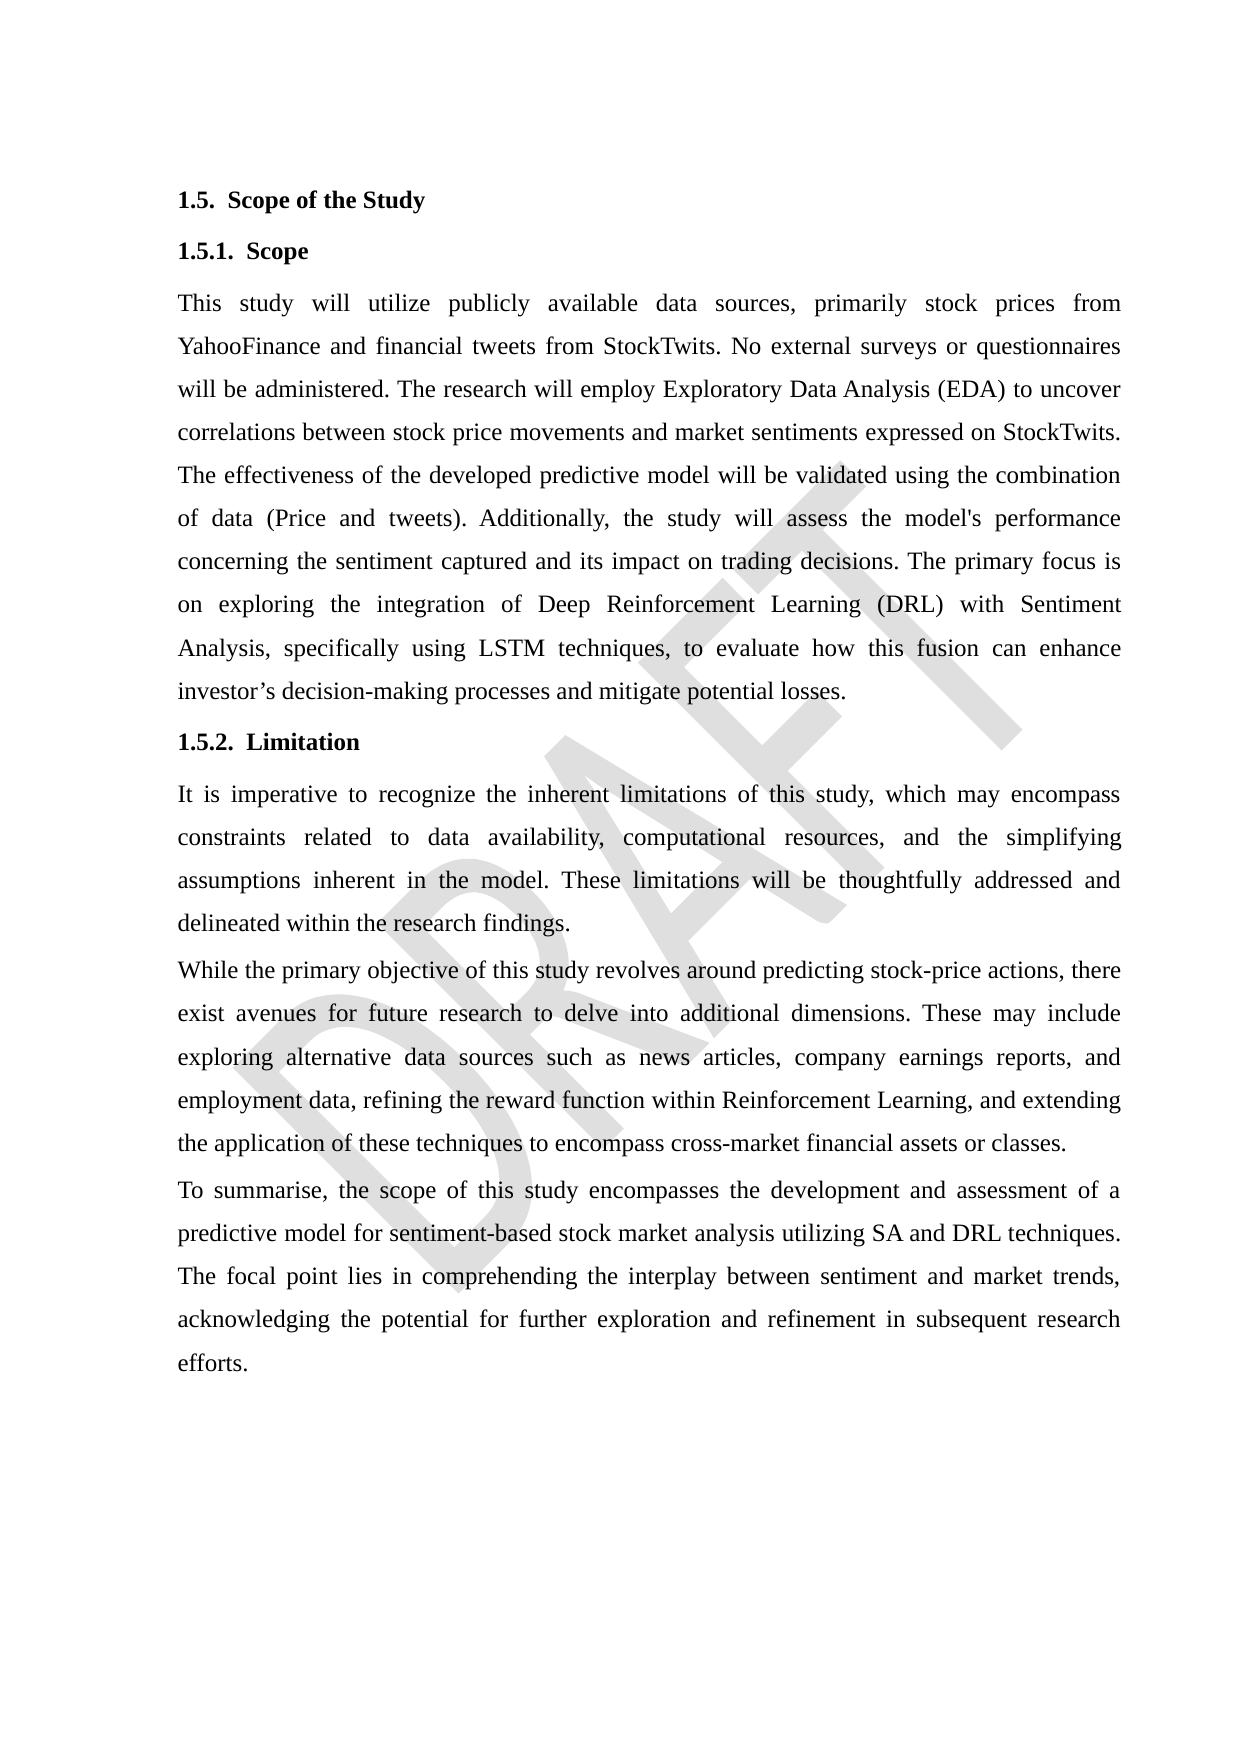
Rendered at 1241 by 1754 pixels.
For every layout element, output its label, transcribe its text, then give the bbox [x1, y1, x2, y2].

text While the primary objective of this study revolves around predicting stock-price actions, there exist avenues for future research to delve into additional dimensions. These may include exploring alternative data sources such as news articles, company earnings reports, and employment data, refining the reward function within Reinforcement Learning, and extending the application of these techniques to encompass cross-market financial assets or classes. [177, 955, 1122, 1157]
text This study will utilize publicly available data sources, primarily stock prices from YahooFinance and financial tweets from StockTwits. No external surveys or questionnaires will be administered. The research will employ Exploratory Data Analysis (EDA) to uncover correlations between stock price movements and market sentiments expressed on StockTwits. The effectiveness of the developed predictive model will be validated using the combination of data (Price and tweets). Additionally, the study will assess the model's performance concerning the sentiment captured and its impact on trading decisions. The primary focus is on exploring the integration of Deep Reinforcement Learning (DRL) with Sentiment Analysis, specifically using LSTM techniques, to evaluate how this fusion can enhance investor’s decision-making processes and mitigate potential losses. [177, 288, 1122, 704]
text It is imperative to recognize the inherent limitations of this study, which may encompass constraints related to data availability, computational resources, and the simplifying assumptions inherent in the model. These limitations will be thoughtfully addressed and delineated within the research findings. [177, 779, 1122, 937]
subtitle Scope [177, 236, 1122, 265]
subtitle Scope of the Study [177, 185, 1122, 213]
subtitle Limitation [177, 727, 1122, 756]
text To summarise, the scope of this study encompasses the development and assessment of a predictive model for sentiment-based stock market analysis utilizing SA and DRL techniques. The focal point lies in comprehending the interplay between sentiment and market trends, acknowledging the potential for further exploration and refinement in subsequent research efforts. [177, 1175, 1122, 1376]
